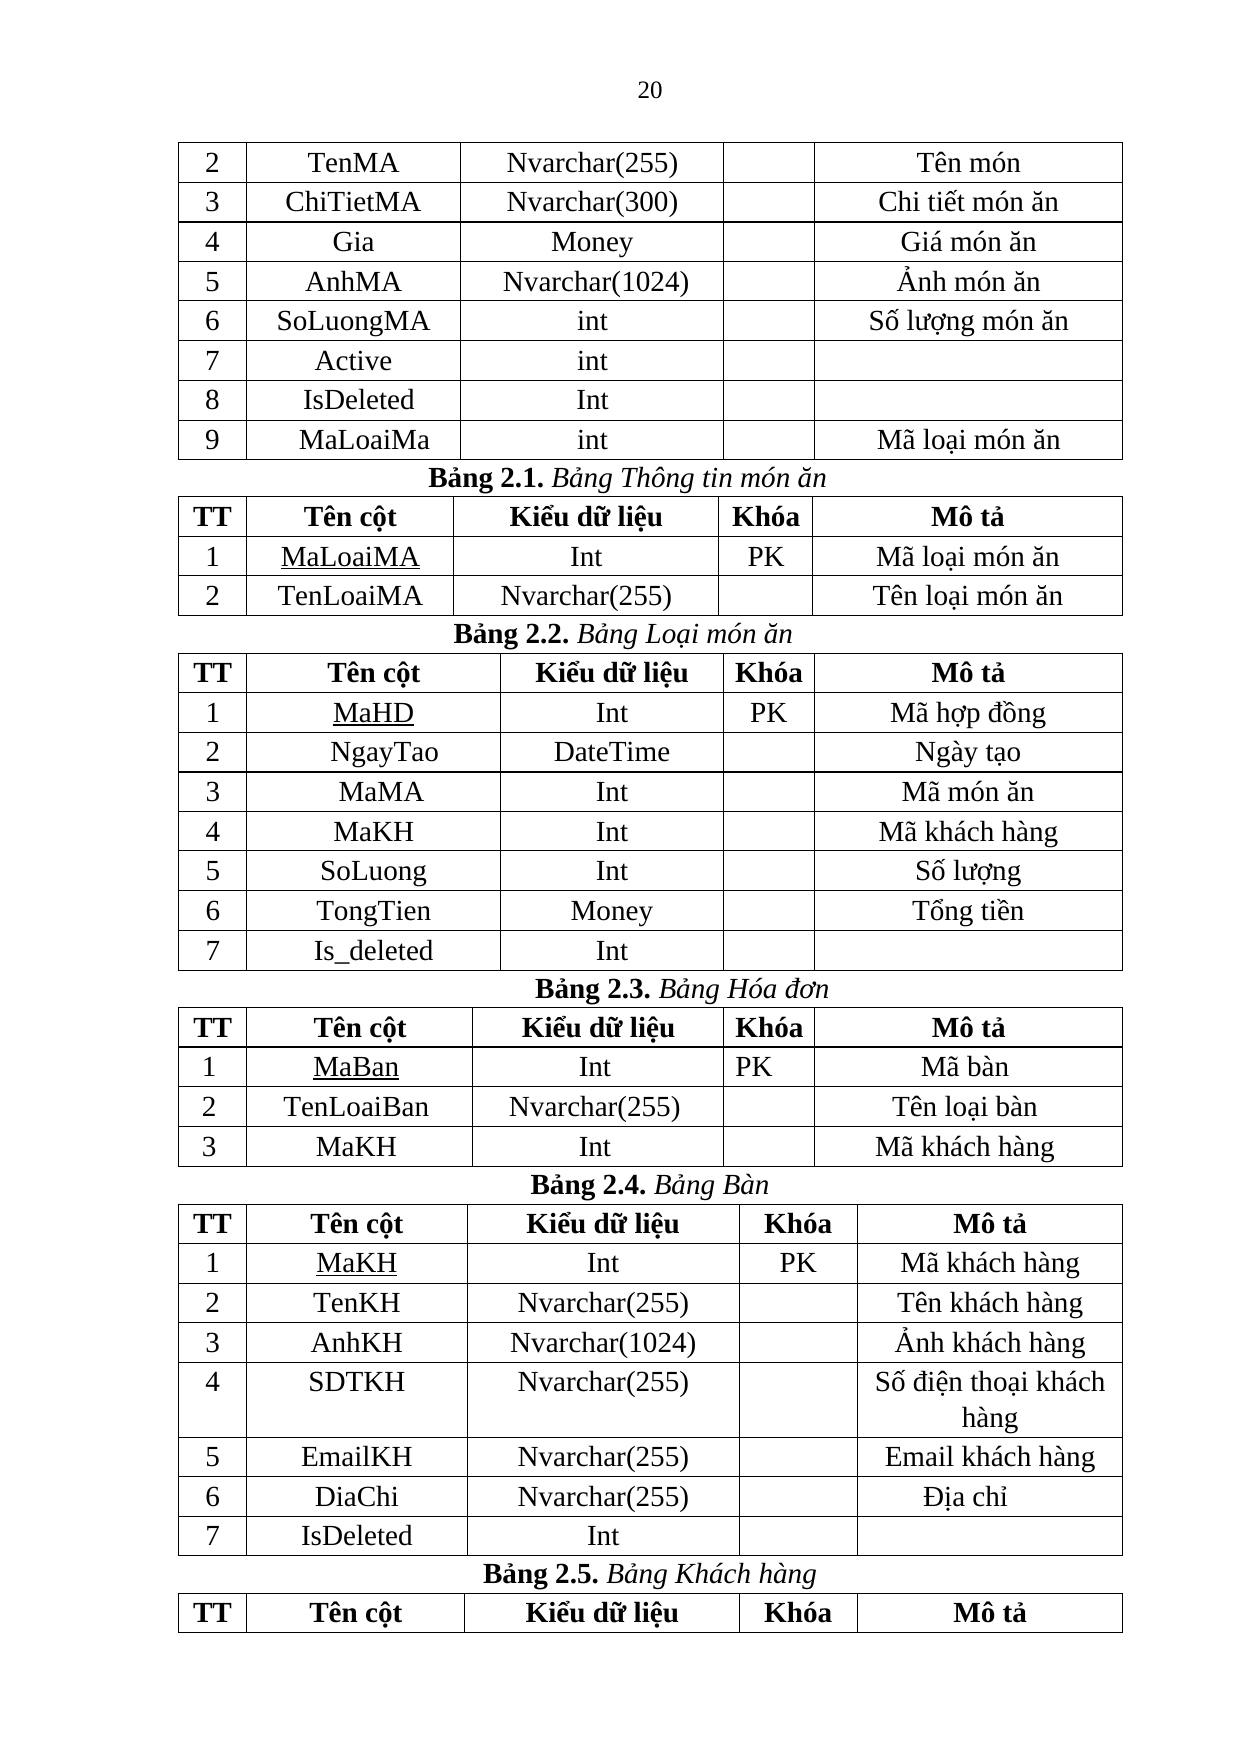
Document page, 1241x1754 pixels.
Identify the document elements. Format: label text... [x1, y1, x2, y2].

table_cell 7 [179, 931, 246, 970]
table_header Kiểu dữ liệu [501, 654, 723, 692]
table_cell 7 [179, 1517, 246, 1555]
table_cell Tên món [815, 143, 1122, 182]
table_cell PK [719, 537, 812, 575]
table_header TT [179, 497, 246, 536]
table_header Kiểu dữ liệu [468, 1205, 739, 1243]
table_cell [815, 341, 1122, 380]
table_header Khóa [719, 497, 812, 536]
table_cell 4 [179, 1363, 246, 1437]
table_cell MaHD [247, 693, 500, 732]
table_cell TenKH [247, 1284, 467, 1322]
table_cell 3 [179, 1323, 246, 1362]
table_cell Money [461, 223, 723, 261]
table_cell [740, 1363, 857, 1437]
table_header Mô tả [858, 1594, 1122, 1632]
subtitle Bảng 2.5. Bảng Khách hàng [177, 1556, 1122, 1590]
table_cell IsDeleted [247, 1517, 467, 1555]
table_cell [724, 891, 814, 930]
table_cell [724, 183, 814, 221]
table_cell 5 [179, 1438, 246, 1476]
table_cell int [461, 301, 723, 340]
table_cell [740, 1323, 857, 1362]
table_cell Int [501, 931, 723, 970]
table_header Khóa [724, 1008, 814, 1046]
table_cell [724, 301, 814, 340]
table_cell Chi tiết món ăn [815, 183, 1122, 221]
table_cell NgayTao [247, 733, 500, 771]
table_cell [740, 1477, 857, 1516]
table_cell AnhKH [247, 1323, 467, 1362]
table_cell Nvarchar(255) [468, 1284, 739, 1322]
table_cell MaKH [247, 1244, 467, 1283]
table_cell Số điện thoại khách hàng [858, 1363, 1122, 1437]
table_cell Nvarchar(255) [461, 143, 723, 182]
table_header Tên cột [247, 1205, 467, 1243]
table_cell TenMA [247, 143, 460, 182]
table_cell [724, 812, 814, 850]
table_cell Ảnh món ăn [815, 262, 1122, 300]
table_cell 4 [179, 812, 246, 850]
table_cell [719, 576, 812, 615]
table_cell [724, 421, 814, 459]
table_header Mô tả [815, 654, 1122, 692]
table_header Kiểu dữ liệu [465, 1594, 739, 1632]
table_cell Mã khách hàng [815, 812, 1122, 850]
table_header Khóa [724, 654, 814, 692]
table_cell [724, 1127, 814, 1166]
table_cell 6 [179, 891, 246, 930]
table_cell [724, 341, 814, 380]
table_cell Is_deleted [247, 931, 500, 970]
table_cell Tên loại món ăn [813, 576, 1122, 615]
table_cell [724, 223, 814, 261]
table_cell 3 [179, 1127, 246, 1166]
table_cell Nvarchar(255) [468, 1438, 739, 1476]
table_cell [740, 1284, 857, 1322]
table_cell Mã khách hàng [858, 1244, 1122, 1283]
table_cell MaLoaiMA [247, 537, 453, 575]
table_cell MaKH [247, 1127, 472, 1166]
table_header TT [179, 1008, 246, 1046]
table_cell Mã món ăn [815, 773, 1122, 811]
table_cell Mã hợp đồng [815, 693, 1122, 732]
table_cell MaKH [247, 812, 500, 850]
table_cell Giá món ăn [815, 223, 1122, 261]
table_header Tên cột [247, 497, 453, 536]
table_cell Mã khách hàng [815, 1127, 1122, 1166]
table_header Mô tả [815, 1008, 1122, 1046]
table_cell [724, 143, 814, 182]
table_cell Nvarchar(255) [473, 1087, 723, 1126]
table_cell DateTime [501, 733, 723, 771]
table_cell Nvarchar(255) [454, 576, 718, 615]
table_cell [724, 1087, 814, 1126]
table_cell Int [501, 773, 723, 811]
table_cell PK [724, 693, 814, 732]
table_cell [740, 1517, 857, 1555]
table_header Tên cột [247, 1008, 472, 1046]
table_cell 7 [179, 341, 246, 380]
table_cell 1 [179, 1244, 246, 1283]
table_cell Tổng tiền [815, 891, 1122, 930]
table_cell PK [724, 1048, 814, 1086]
table_cell Số lượng món ăn [815, 301, 1122, 340]
table_cell [724, 931, 814, 970]
table_cell Nvarchar(300) [461, 183, 723, 221]
text Bảng 2.1. Bảng Thông tin món ăn [177, 460, 829, 493]
table_cell Nvarchar(1024) [461, 262, 723, 300]
table_cell 5 [179, 262, 246, 300]
table_cell TenLoaiBan [247, 1087, 472, 1126]
table_cell 4 [179, 223, 246, 261]
table_cell Ngày tạo [815, 733, 1122, 771]
table_header Tên cột [247, 654, 500, 692]
table_cell Money [501, 891, 723, 930]
table_cell Mã loại món ăn [815, 421, 1122, 459]
table_header TT [179, 1594, 246, 1632]
table_cell Tên loại bàn [815, 1087, 1122, 1126]
table_cell 6 [179, 301, 246, 340]
table_cell SoLuong [247, 851, 500, 890]
table_cell 1 [179, 1048, 246, 1086]
table_cell 1 [179, 537, 246, 575]
table_header Mô tả [858, 1205, 1122, 1243]
table_header Kiểu dữ liệu [473, 1008, 723, 1046]
table_cell Địa chỉ [858, 1477, 1122, 1516]
table_cell Email khách hàng [858, 1438, 1122, 1476]
table_cell Int [473, 1127, 723, 1166]
table_cell [724, 851, 814, 890]
table_header Mô tả [813, 497, 1122, 536]
table_cell 2 [179, 1284, 246, 1322]
table_header Khóa [740, 1205, 857, 1243]
table_cell 2 [179, 576, 246, 615]
table_cell MaLoaiMa [247, 421, 460, 459]
table_cell MaMA [247, 773, 500, 811]
table_cell Int [454, 537, 718, 575]
table_header Kiểu dữ liệu [454, 497, 718, 536]
table_cell Int [501, 693, 723, 732]
table_cell Mã bàn [815, 1048, 1122, 1086]
table_cell Int [473, 1048, 723, 1086]
table_cell [724, 381, 814, 419]
subtitle Bảng 2.3. Bảng Hóa đơn [177, 971, 829, 1004]
table_cell [858, 1517, 1122, 1555]
table_cell [740, 1438, 857, 1476]
table_cell DiaChi [247, 1477, 467, 1516]
table_cell Số lượng [815, 851, 1122, 890]
table_cell AnhMA [247, 262, 460, 300]
table_cell Int [468, 1517, 739, 1555]
subtitle Bảng 2.4. Bảng Bàn [177, 1167, 1122, 1200]
table_cell [724, 262, 814, 300]
table_cell Nvarchar(255) [468, 1363, 739, 1437]
table_cell 3 [179, 183, 246, 221]
table_cell 8 [179, 381, 246, 419]
table_cell Nvarchar(1024) [468, 1323, 739, 1362]
table_cell IsDeleted [247, 381, 460, 419]
table_cell int [461, 421, 723, 459]
table_cell [815, 381, 1122, 419]
table_cell TenLoaiMA [247, 576, 453, 615]
table_header TT [179, 654, 246, 692]
table_cell [724, 733, 814, 771]
table_header Tên cột [247, 1594, 464, 1632]
table_cell [724, 773, 814, 811]
table_header Khóa [740, 1594, 857, 1632]
table_cell 9 [179, 421, 246, 459]
table_cell Gia [247, 223, 460, 261]
table_cell ChiTietMA [247, 183, 460, 221]
table_header TT [179, 1205, 246, 1243]
table_cell SDTKH [247, 1363, 467, 1437]
table_cell 5 [179, 851, 246, 890]
table_cell 3 [179, 773, 246, 811]
table_cell EmailKH [247, 1438, 467, 1476]
table_cell TongTien [247, 891, 500, 930]
table_cell Ảnh khách hàng [858, 1323, 1122, 1362]
table_cell 2 [179, 1087, 246, 1126]
table_cell 2 [179, 733, 246, 771]
table_cell Int [461, 381, 723, 419]
table_cell 1 [179, 693, 246, 732]
table_cell Int [501, 812, 723, 850]
table_cell PK [740, 1244, 857, 1283]
table_cell Active [247, 341, 460, 380]
subtitle Bảng 2.2. Bảng Loại món ăn [177, 616, 796, 650]
table_cell Int [468, 1244, 739, 1283]
table_cell Nvarchar(255) [468, 1477, 739, 1516]
table_cell 2 [179, 143, 246, 182]
table_cell int [461, 341, 723, 380]
table_cell Tên khách hàng [858, 1284, 1122, 1322]
table_cell SoLuongMA [247, 301, 460, 340]
table_cell Mã loại món ăn [813, 537, 1122, 575]
table_cell 6 [179, 1477, 246, 1516]
table_cell Int [501, 851, 723, 890]
table_cell [815, 931, 1122, 970]
table_cell MaBan [247, 1048, 472, 1086]
